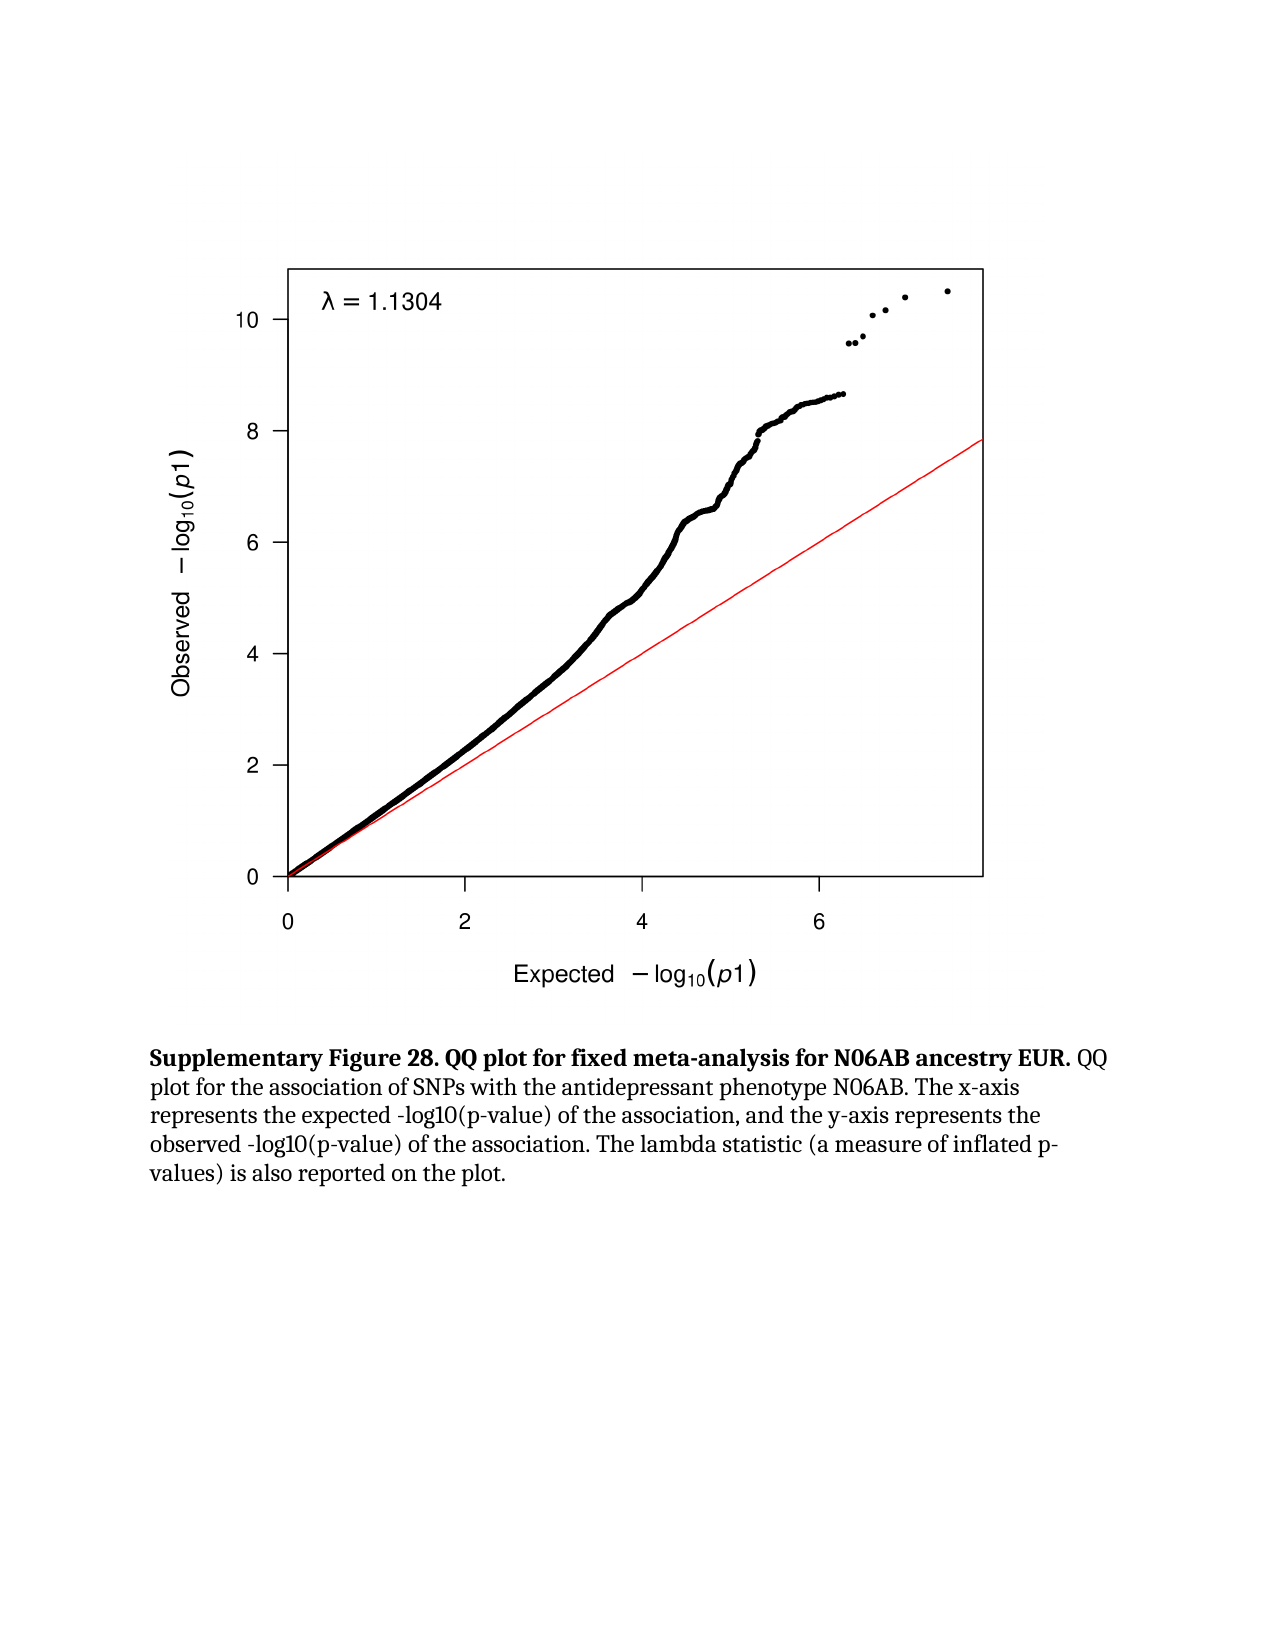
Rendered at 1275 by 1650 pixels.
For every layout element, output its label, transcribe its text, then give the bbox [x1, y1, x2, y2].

picture [168, 150, 1044, 1025]
text Supplementary Figure 28. QQ plot for fixed meta-analysis for N06AB ancestry EUR. QQ plot for the association of SNPs with the antidepressant phenotype N06AB. The x-axis represents the expected -log10(p-value) of the association, and the y-axis represents the observed -log10(p-value) of the association. The lambda statistic (a measure of inflated p-values) is also reported on the plot. [150, 1044, 1125, 1187]
